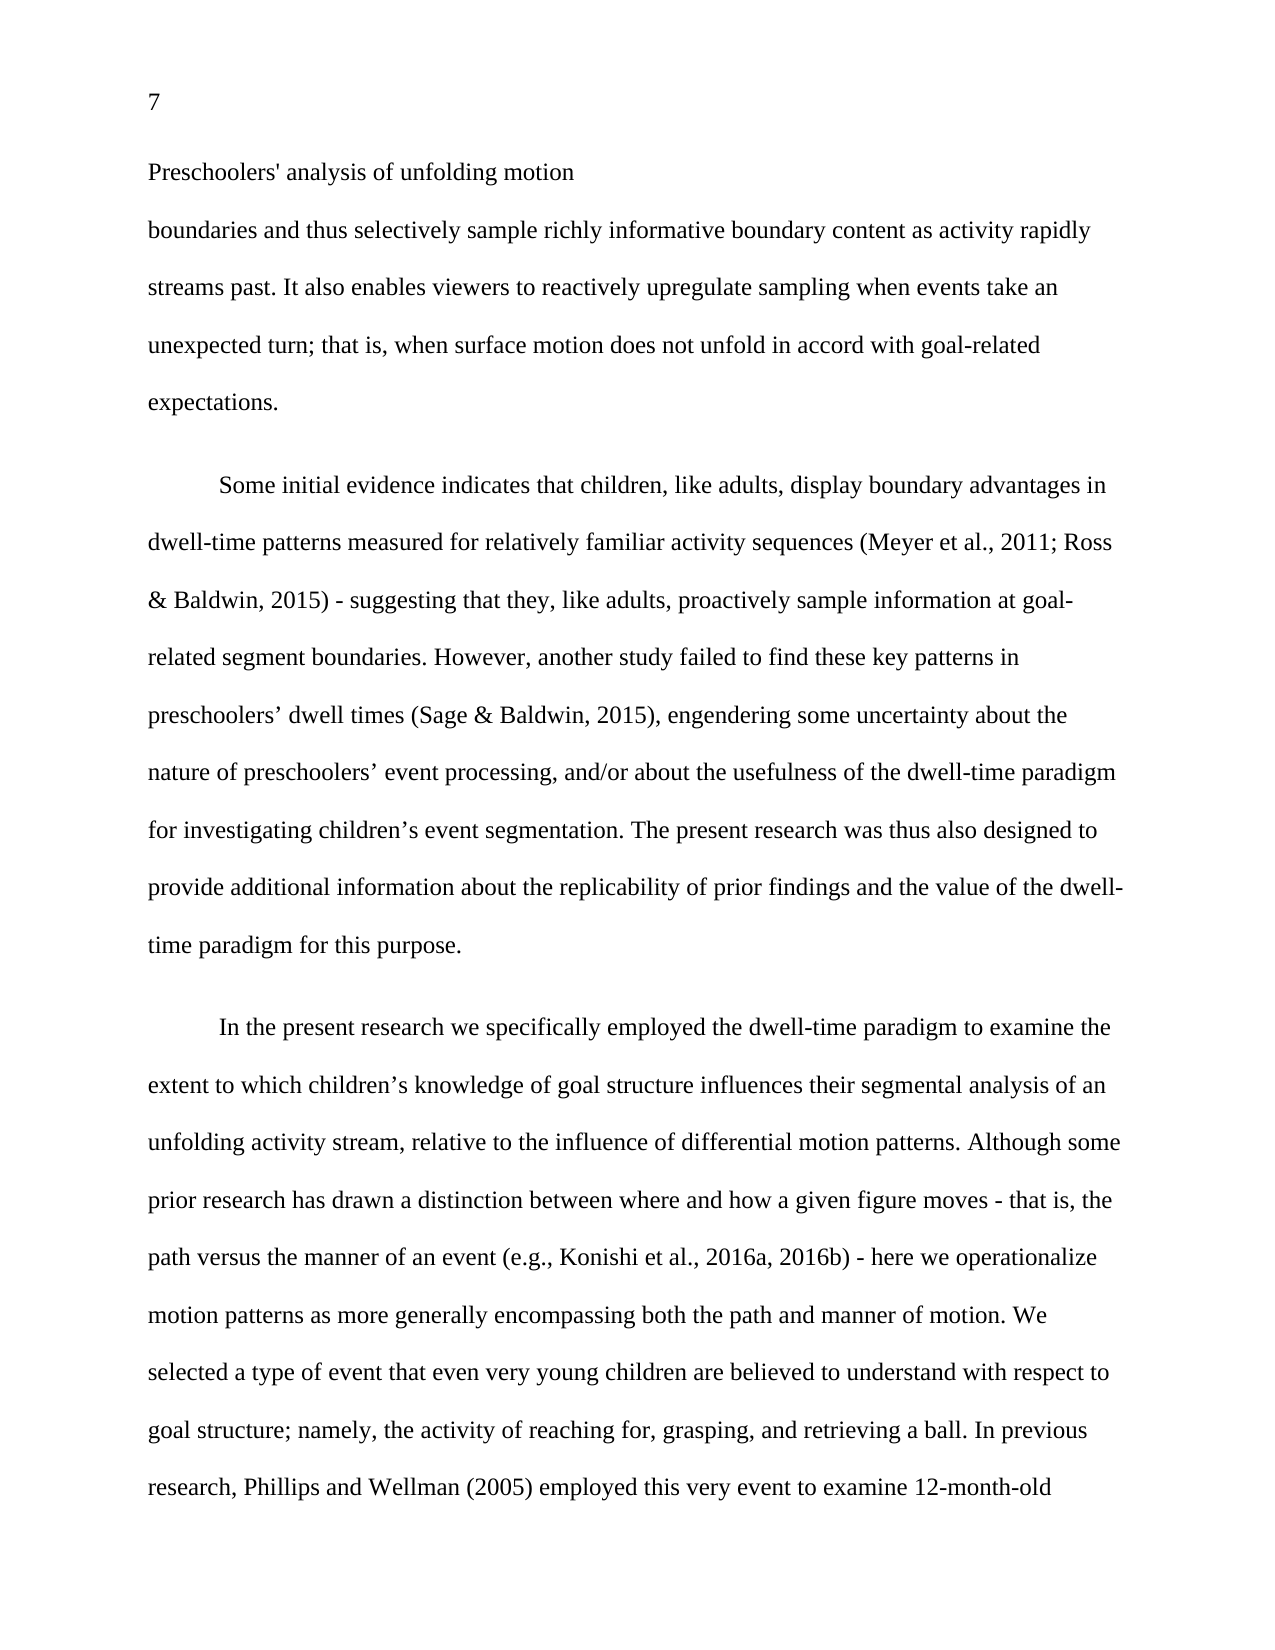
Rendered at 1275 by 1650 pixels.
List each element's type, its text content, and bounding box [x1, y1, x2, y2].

text Some initial evidence indicates that children, like adults, display boundary advantages in dwell-time patterns measured for relatively familiar activity sequences (Meyer et al., 2011; Ross & Baldwin, 2015) - suggesting that they, like adults, proactively sample information at goal-related segment boundaries. However, another study failed to find these key patterns in preschoolers’ dwell times (Sage & Baldwin, 2015), engendering some uncertainty about the nature of preschoolers’ event processing, and/or about the usefulness of the dwell-time paradigm for investigating children’s event segmentation. The present research was thus also designed to provide additional information about the replicability of prior findings and the value of the dwell-time paradigm for this purpose. [148, 470, 1127, 959]
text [148, 1012, 1127, 1501]
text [148, 215, 1127, 416]
